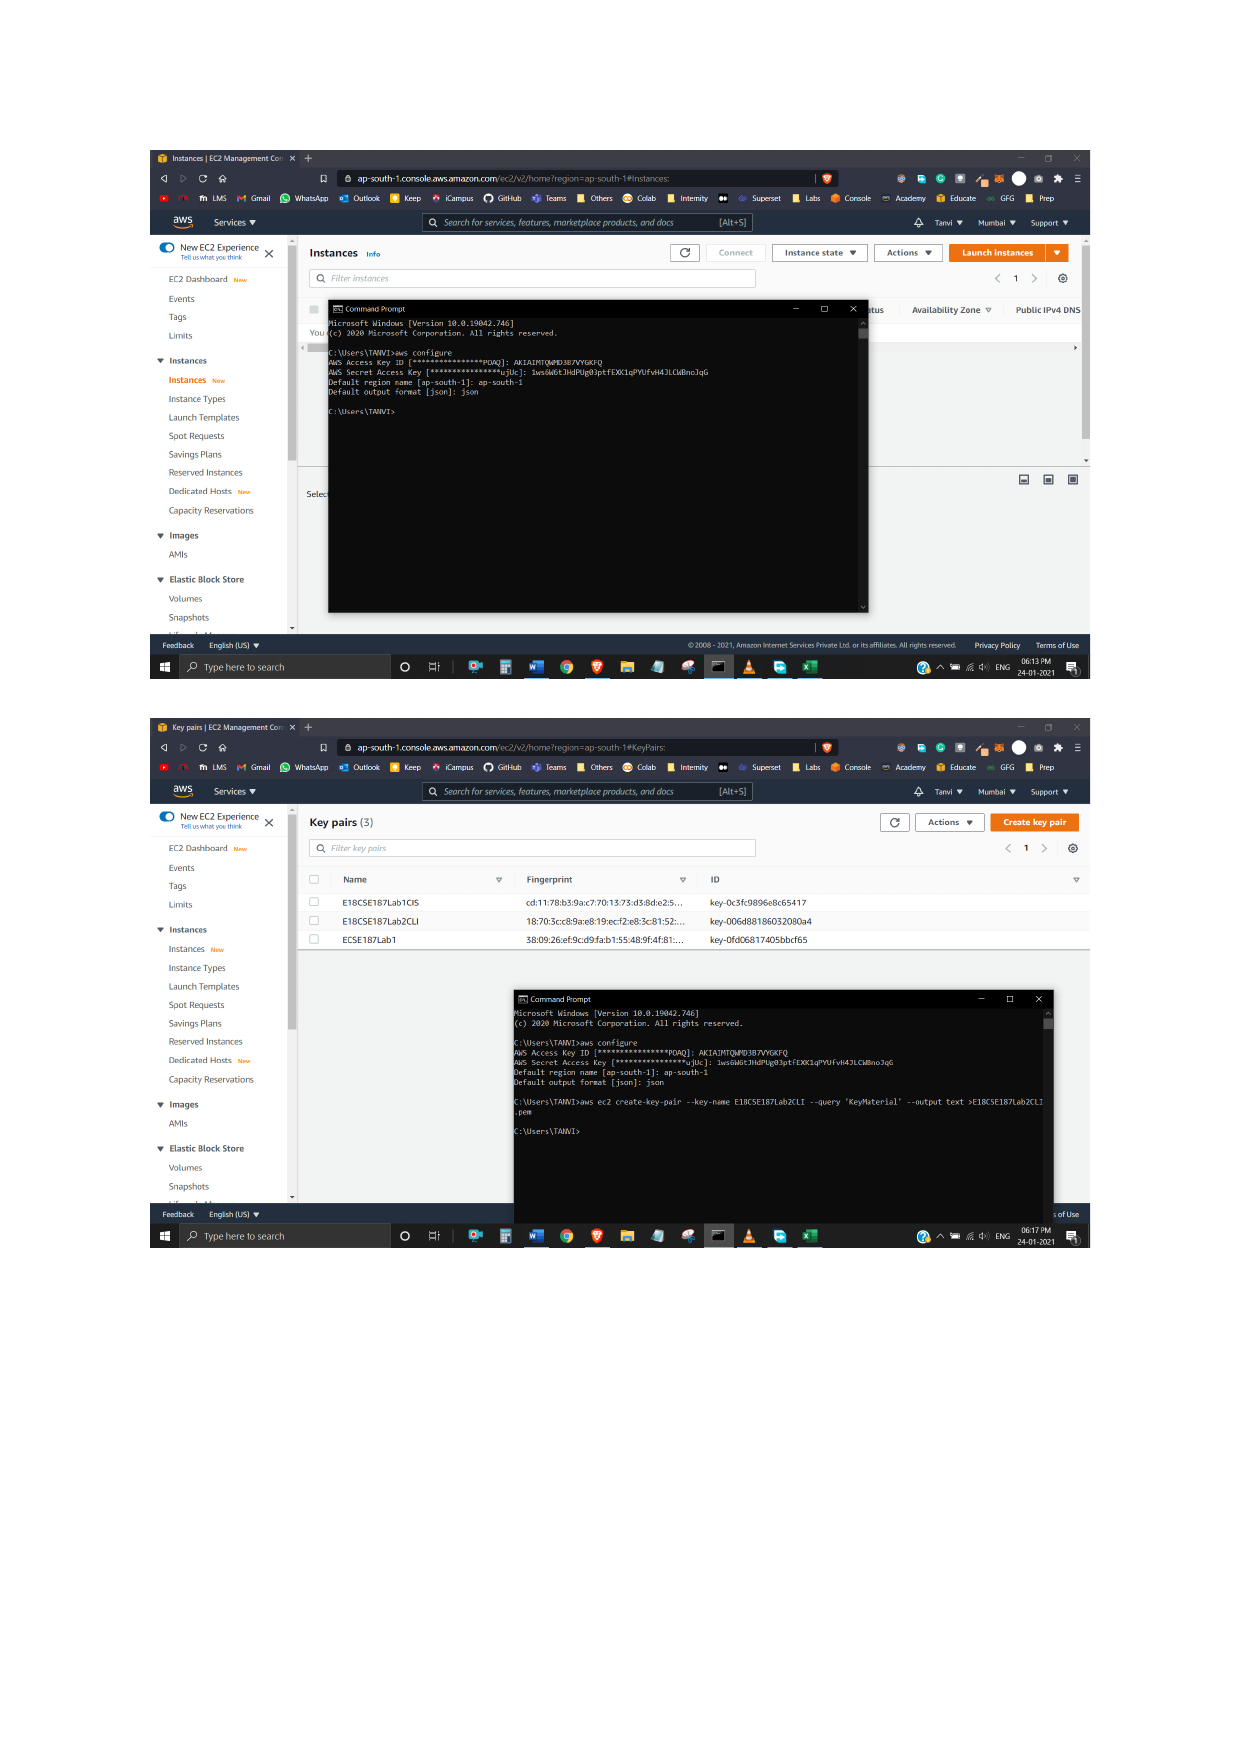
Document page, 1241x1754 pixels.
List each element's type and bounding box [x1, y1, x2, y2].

picture [150, 718, 1091, 1248]
picture [150, 150, 1091, 679]
